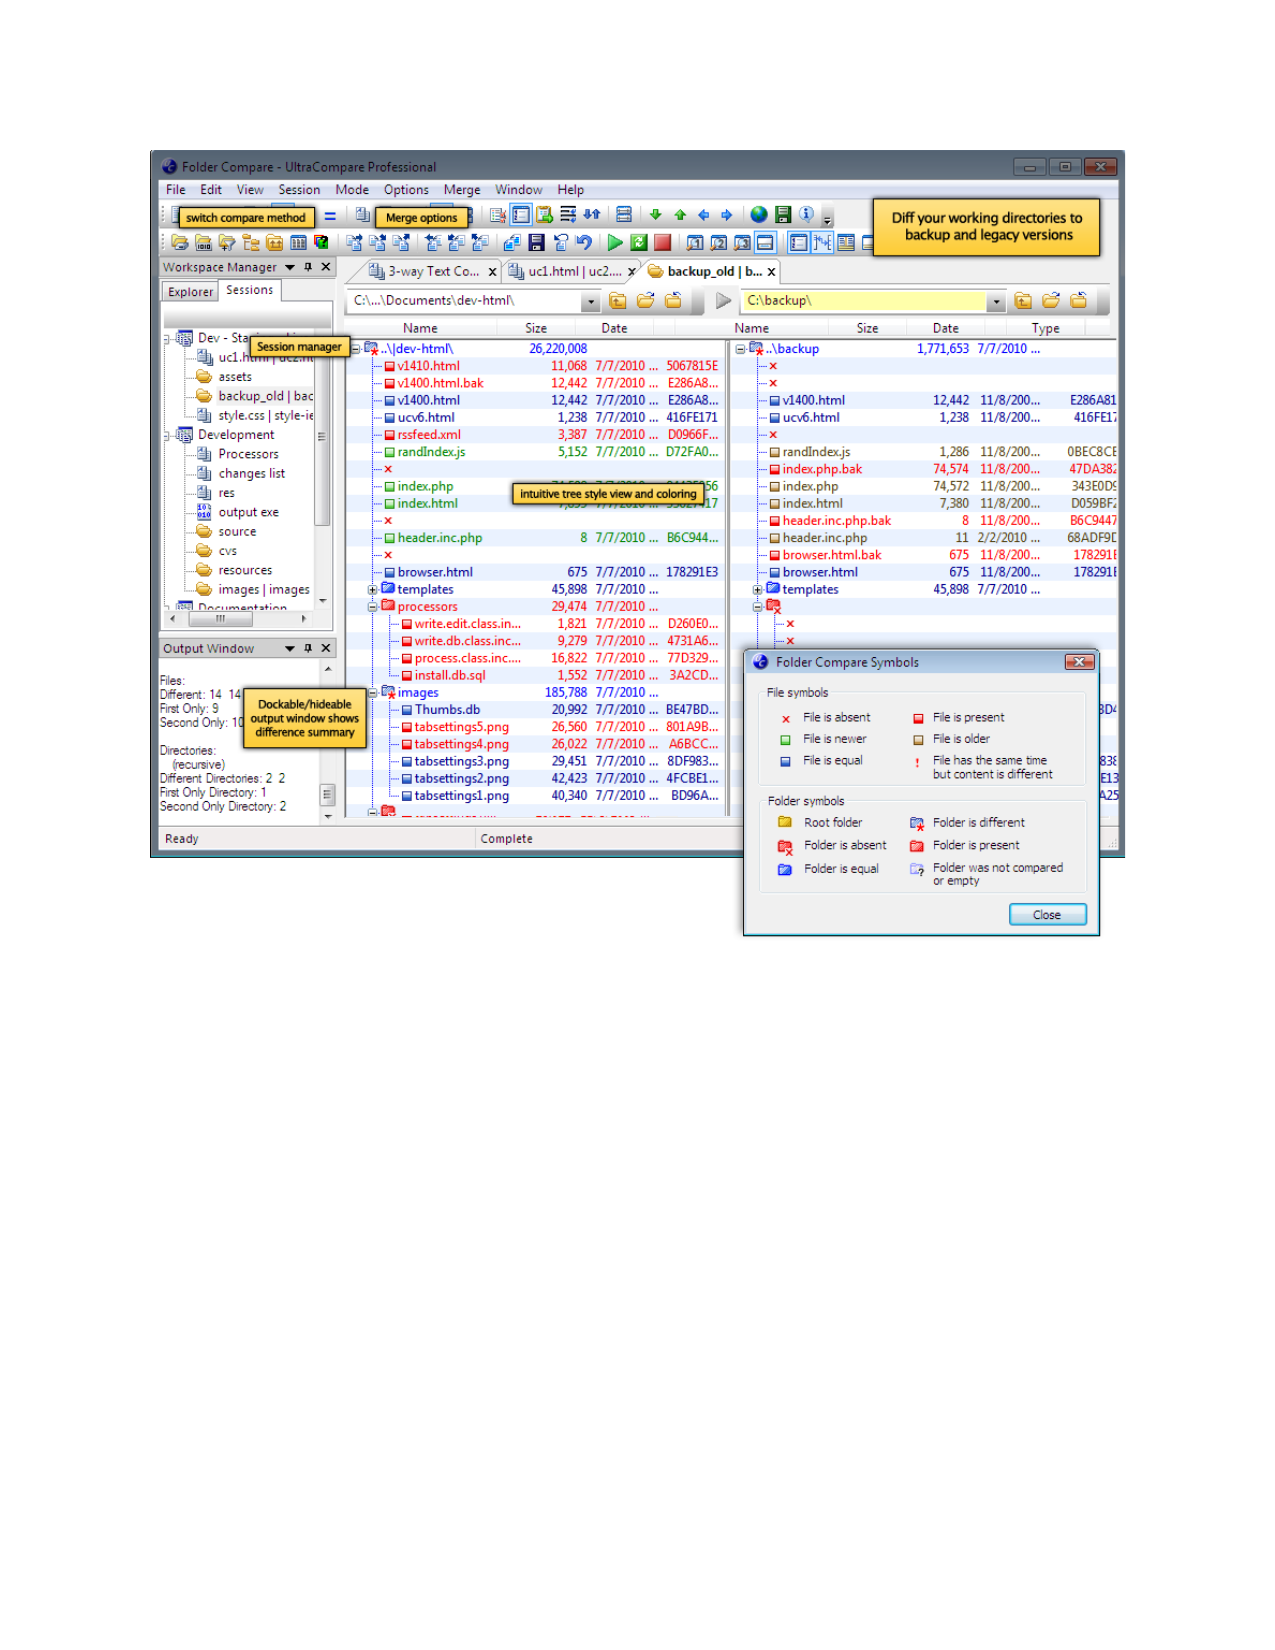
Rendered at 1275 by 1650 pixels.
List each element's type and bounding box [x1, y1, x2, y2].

picture [150, 150, 1125, 946]
